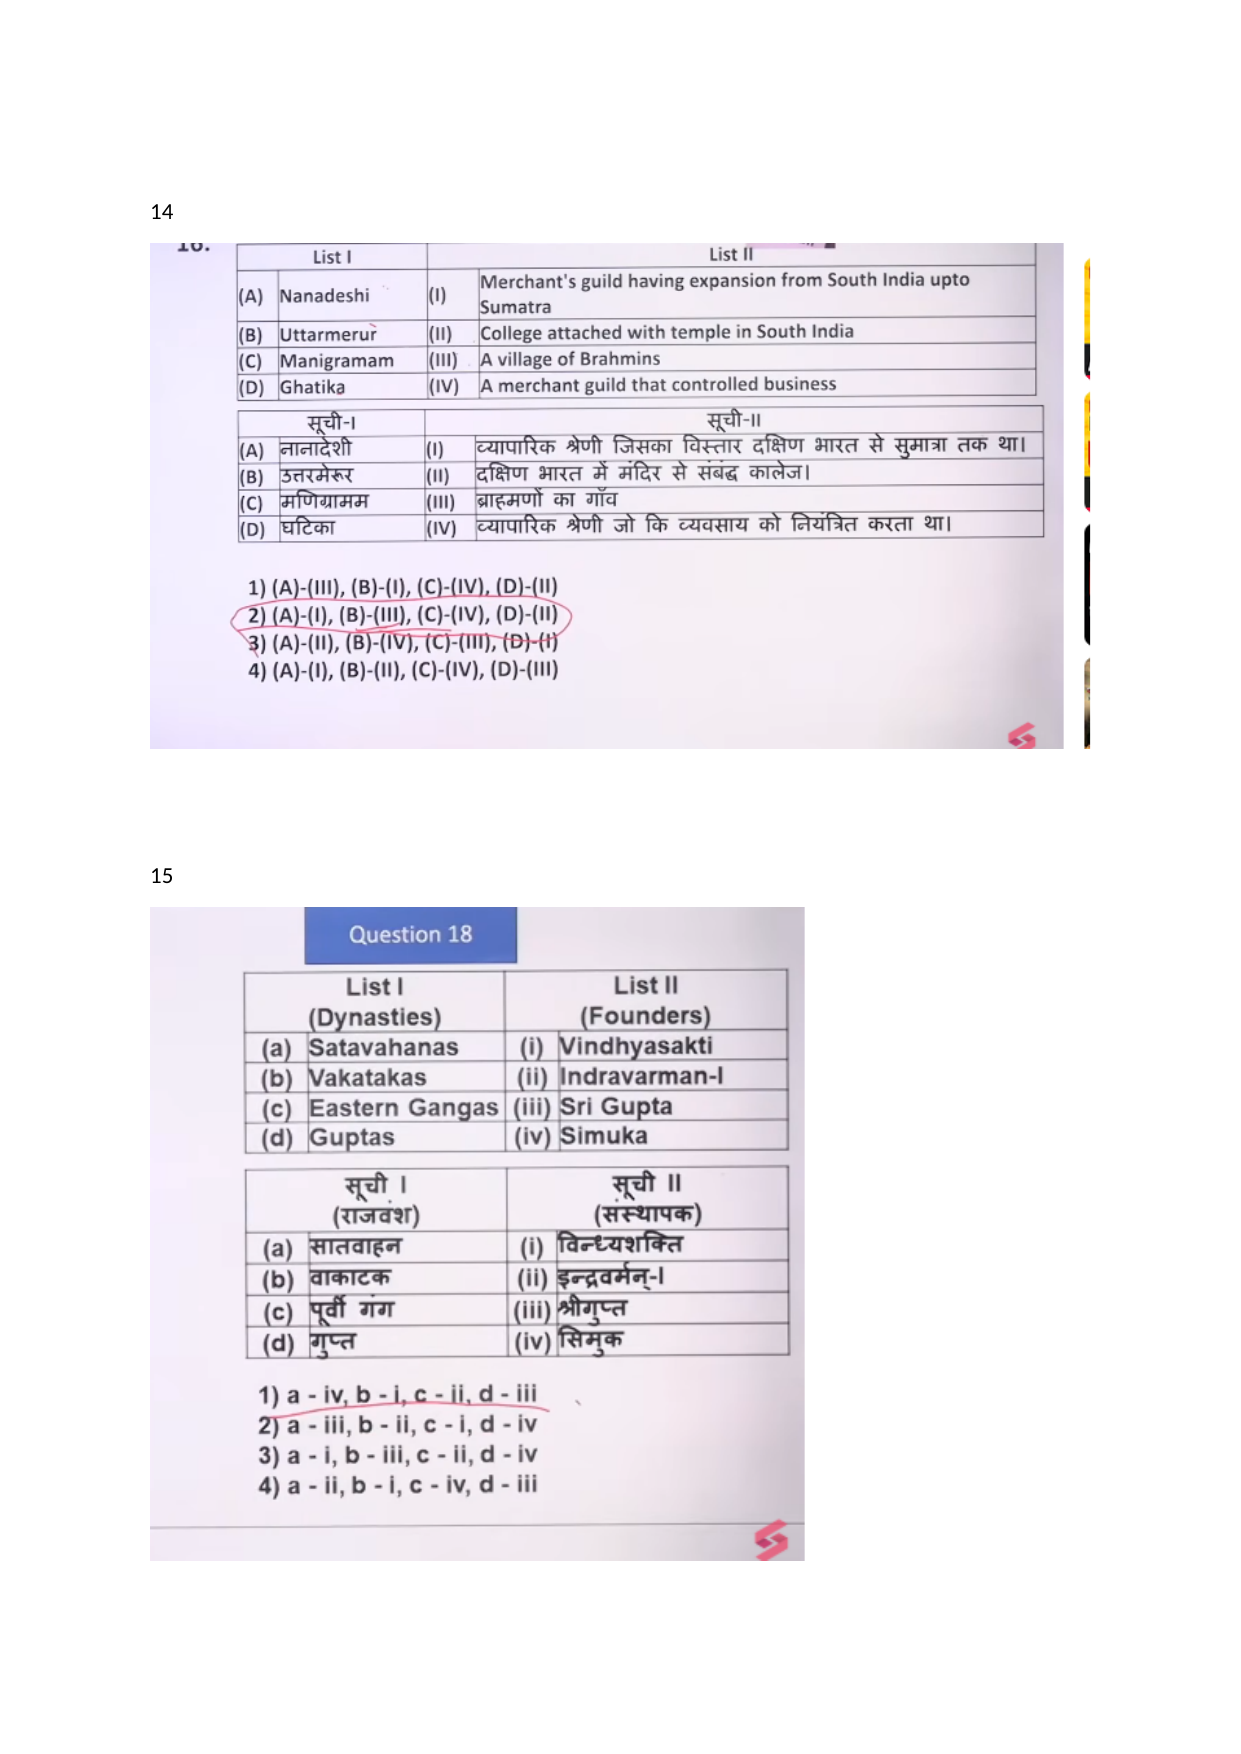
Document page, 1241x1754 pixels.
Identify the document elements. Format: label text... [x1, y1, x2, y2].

text 15 [150, 861, 1090, 889]
picture [150, 907, 805, 1561]
picture [150, 243, 1091, 749]
text 14 [150, 197, 1090, 225]
